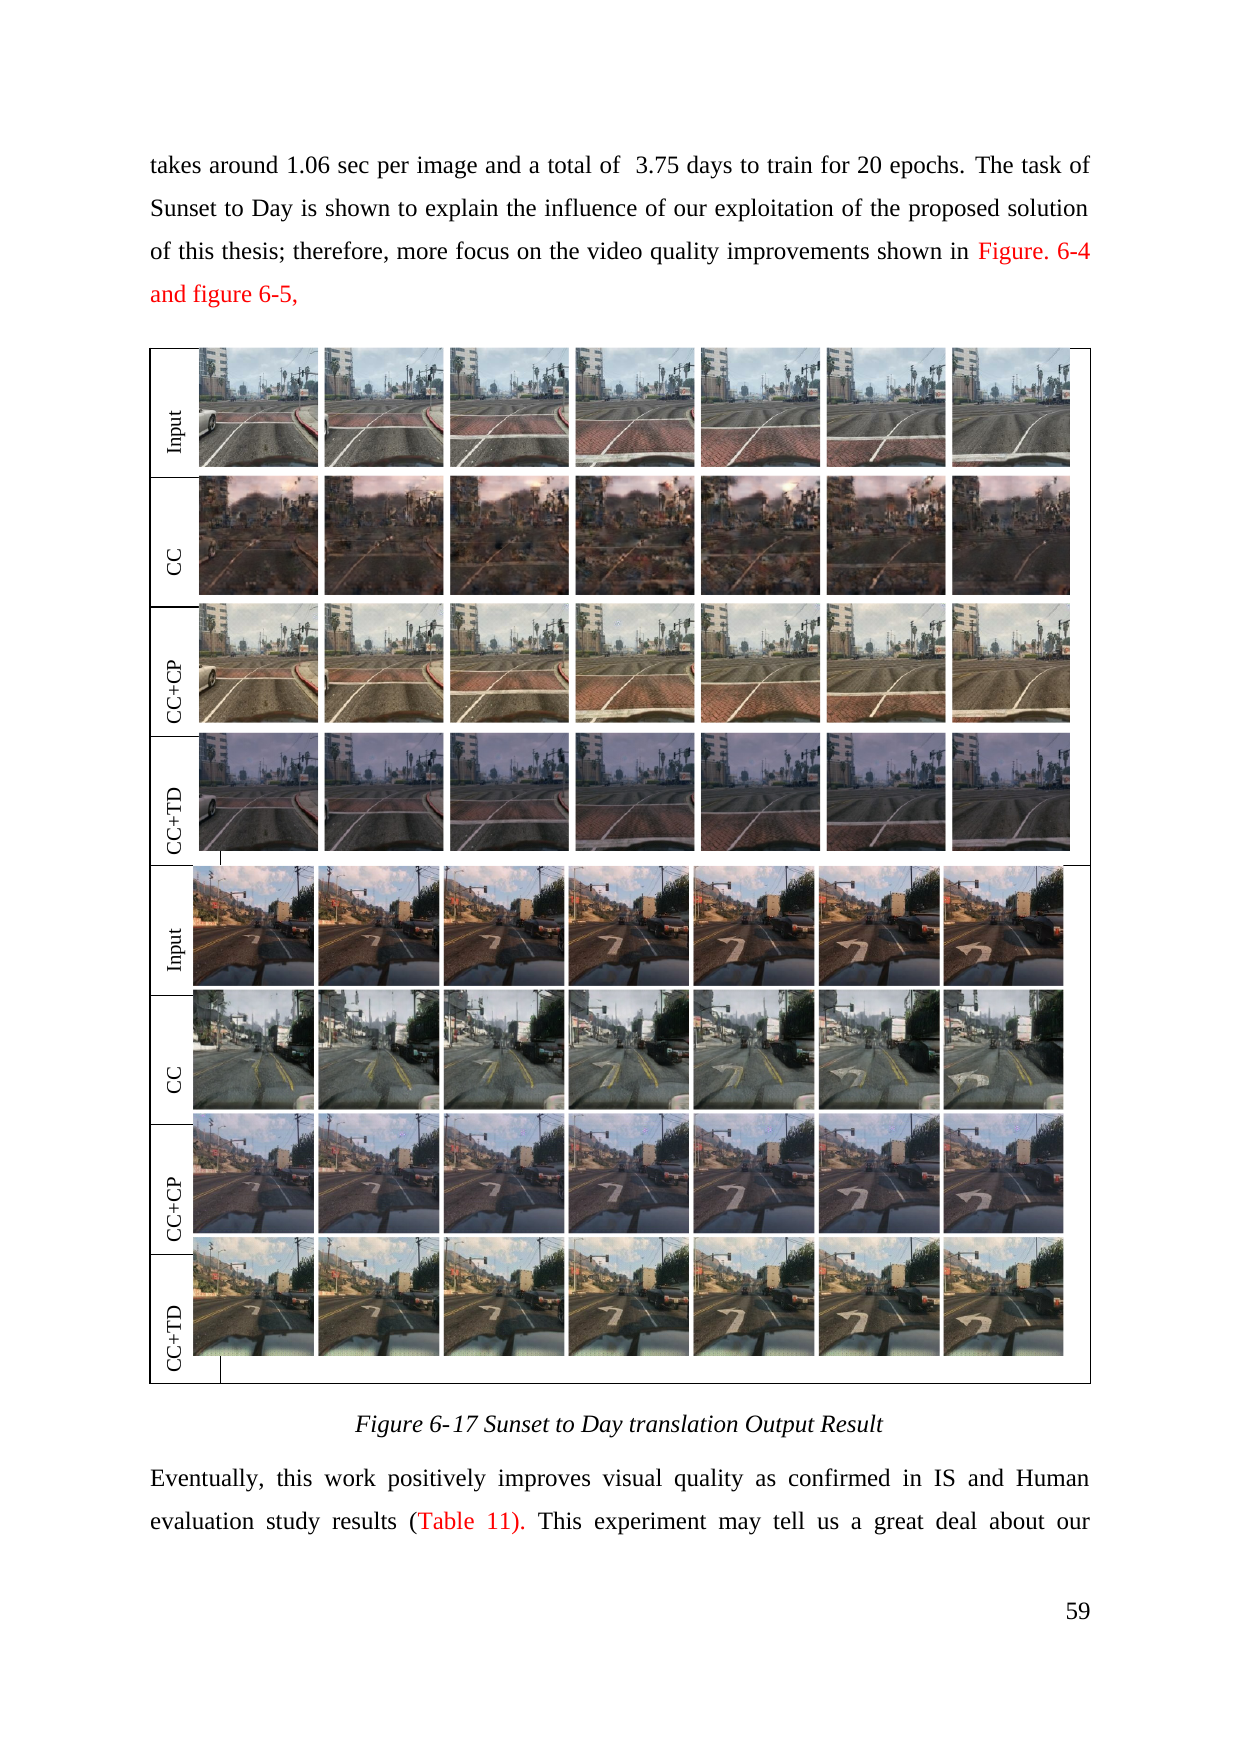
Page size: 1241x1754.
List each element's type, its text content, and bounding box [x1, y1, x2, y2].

picture [198, 347, 1070, 851]
table_cell CC+CP [151, 1125, 193, 1254]
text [150, 150, 1090, 308]
table_cell CC [151, 478, 198, 606]
table_cell CC+CP [151, 608, 198, 736]
table_cell Input [151, 866, 193, 995]
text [150, 1463, 1090, 1535]
table_header [221, 349, 1090, 865]
table_cell CC [151, 996, 193, 1124]
table_cell [221, 866, 1090, 1383]
table_header Input [151, 349, 198, 477]
table_cell CC+TD [151, 1255, 220, 1383]
picture [193, 865, 1064, 1356]
table_cell CC+TD [151, 737, 220, 865]
